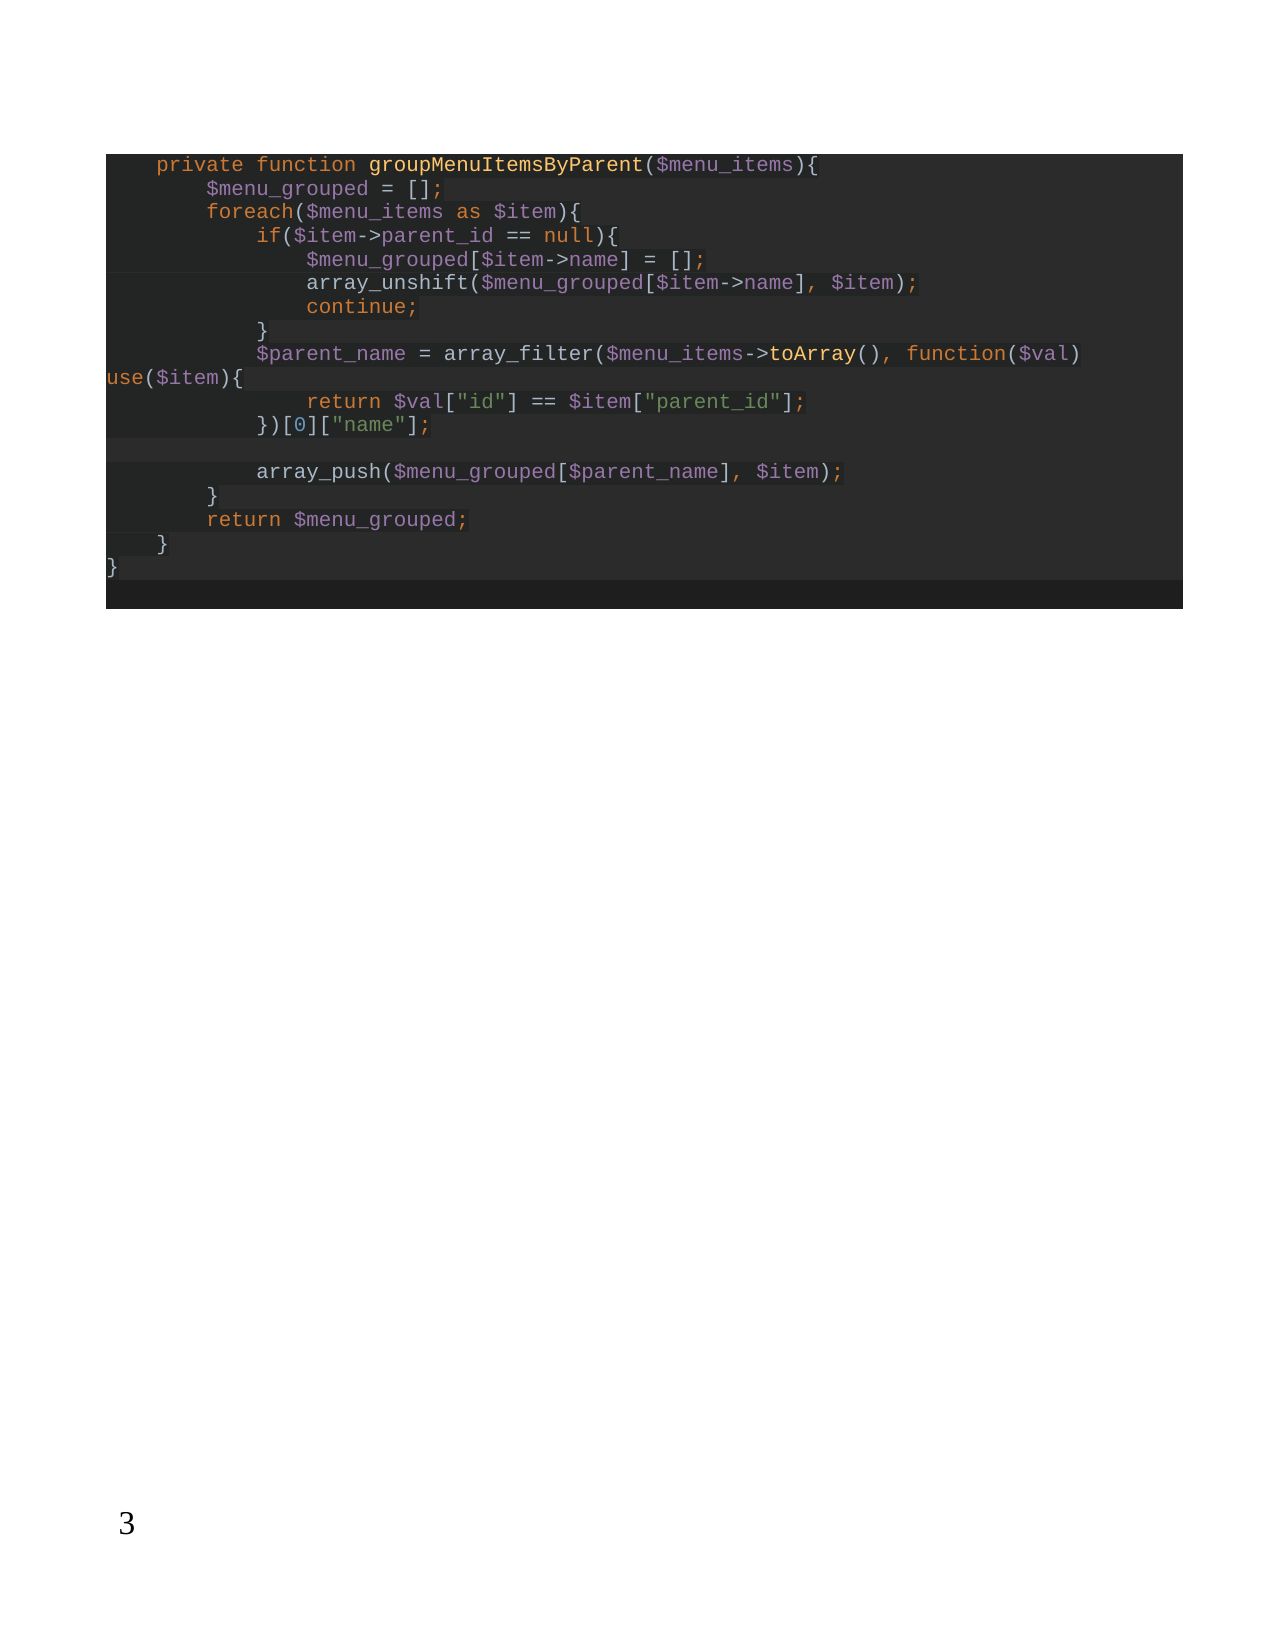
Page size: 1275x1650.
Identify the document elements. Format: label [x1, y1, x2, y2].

text [106, 154, 1183, 580]
